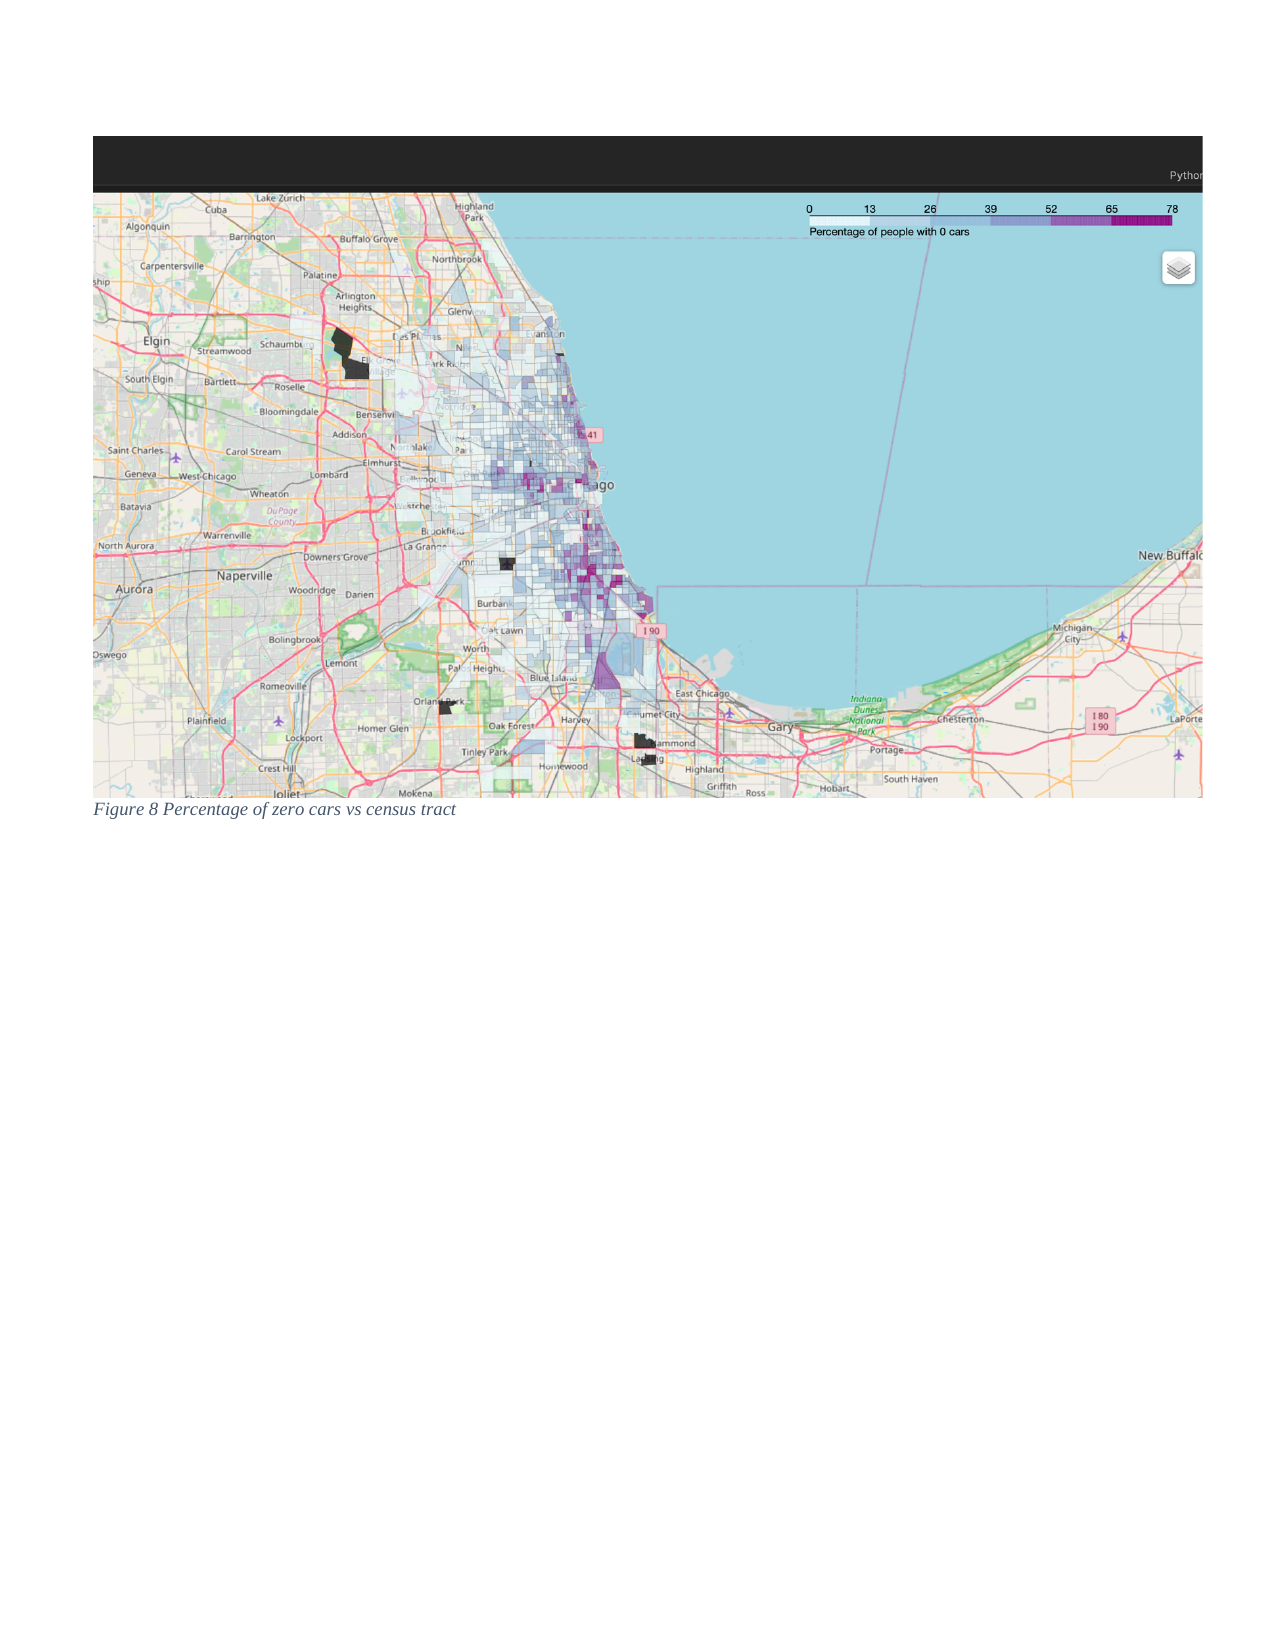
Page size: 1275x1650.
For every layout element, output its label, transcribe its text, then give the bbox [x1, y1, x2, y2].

text Figure 8 Percentage of zero cars vs census tract [93, 798, 1182, 819]
picture [93, 136, 1203, 798]
